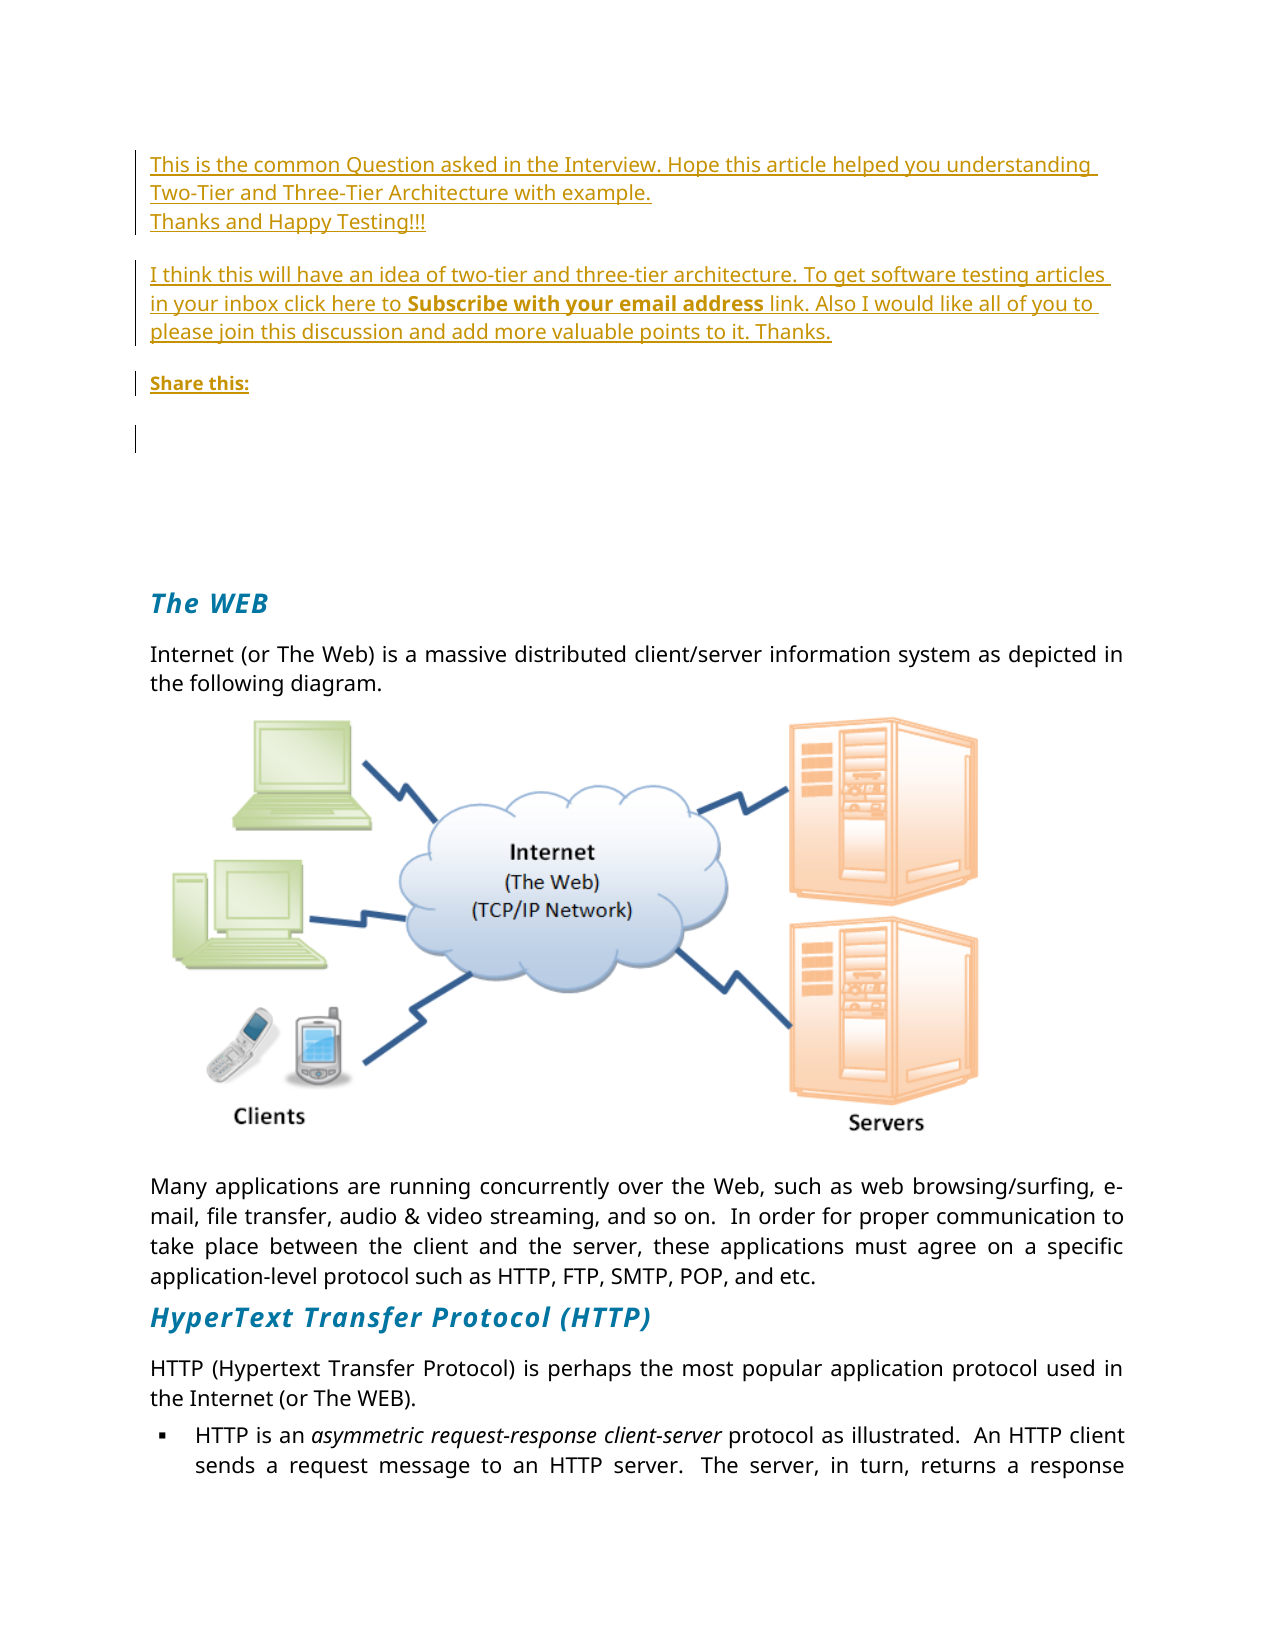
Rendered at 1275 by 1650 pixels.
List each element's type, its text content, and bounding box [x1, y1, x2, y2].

text Many applications are running concurrently over the Web, such as web browsing/surfing, e-mail, file transfer, audio & video streaming, and so on. In order for proper communication to take place between the client and the server, these applications must agree on a specific application-level protocol such as HTTP, FTP, SMTP, POP, and etc. [150, 1171, 1125, 1291]
picture [150, 705, 1002, 1147]
text HTTP (Hypertext Transfer Protocol) is perhaps the most popular application protocol used in the Internet (or The WEB). [150, 1353, 1125, 1412]
subtitle HyperText Transfer Protocol (HTTP) [150, 1298, 1125, 1335]
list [157, 1420, 1125, 1479]
subtitle The WEB [150, 584, 1125, 621]
text Internet (or The Web) is a massive distributed client/server information system as depicted in the following diagram. [150, 639, 1125, 698]
